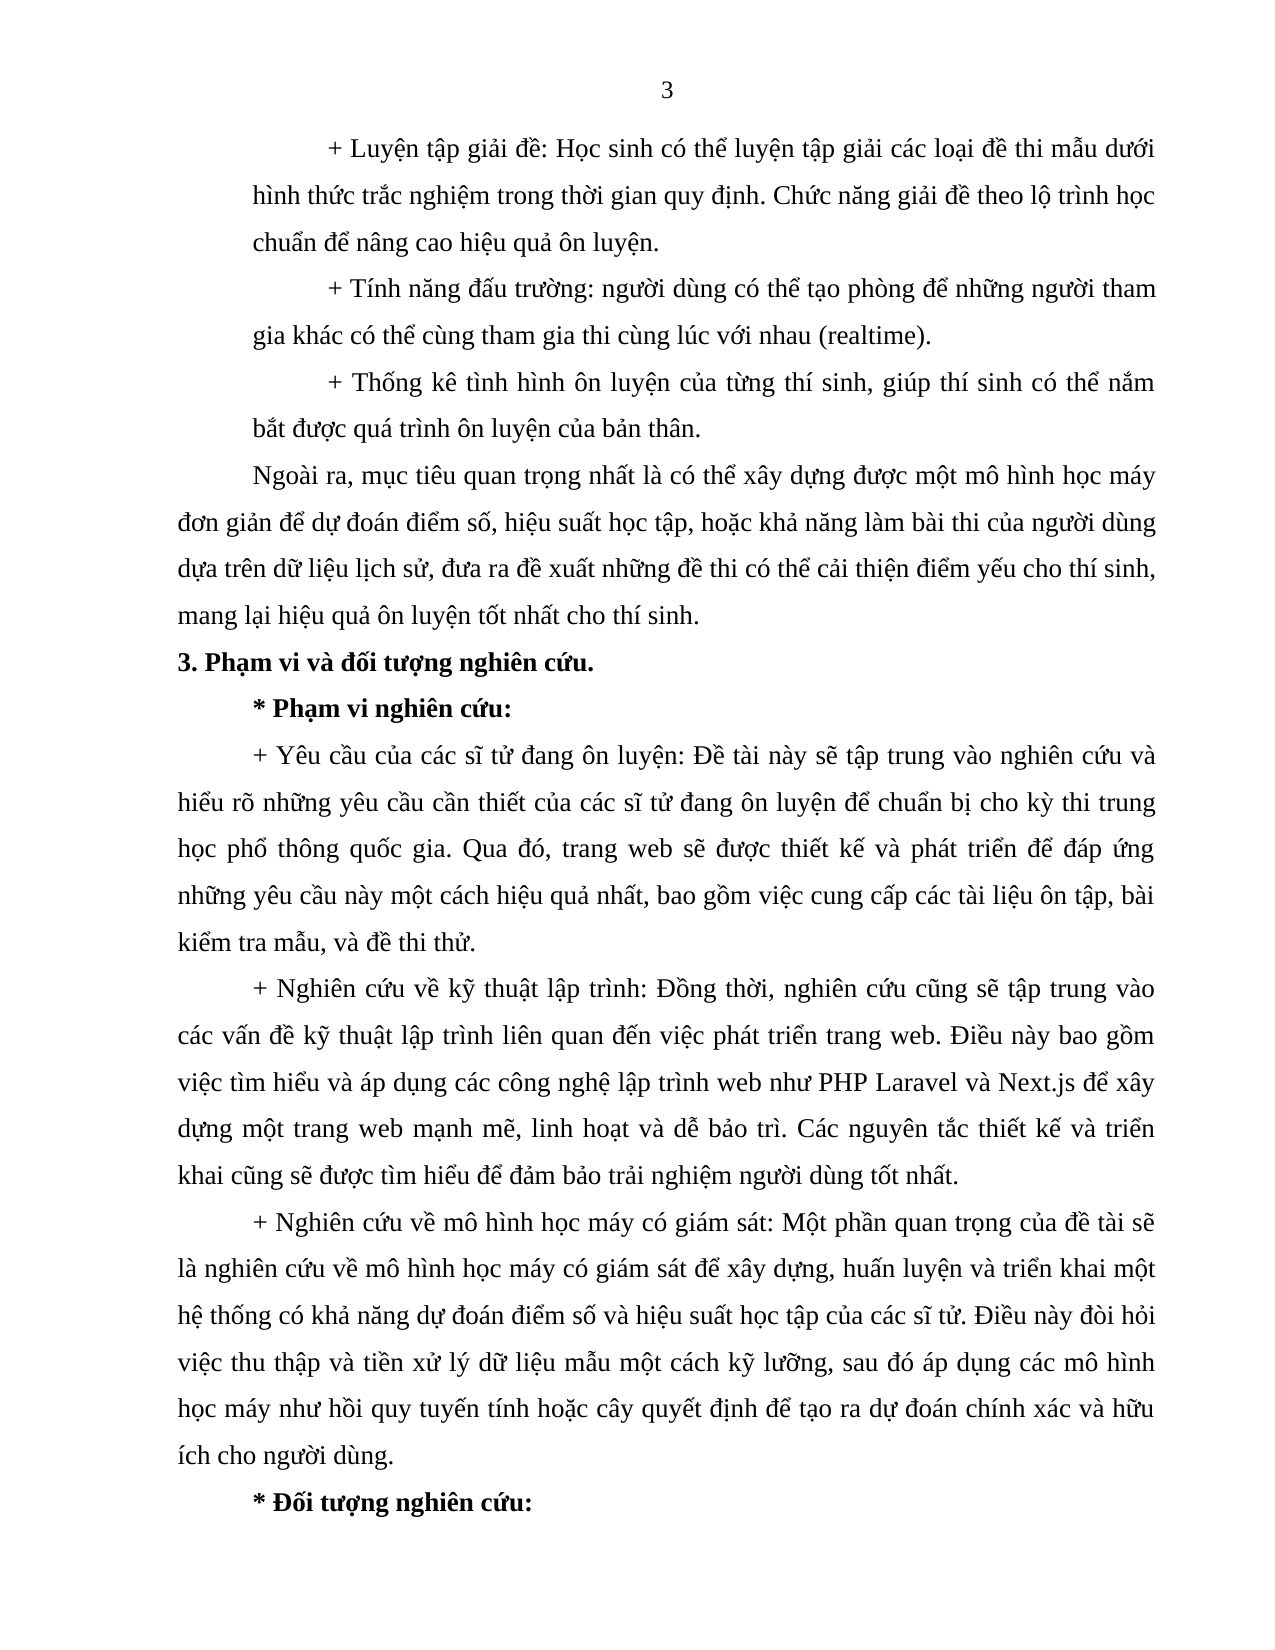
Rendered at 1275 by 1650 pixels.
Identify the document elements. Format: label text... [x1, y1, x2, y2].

text + Luyện tập giải đề: Học sinh có thể luyện tập giải các loại đề thi mẫu dưới hình thức trắc nghiệm trong thời gian quy định. Chức năng giải đề theo lộ trình học chuẩn để nâng cao hiệu quả ôn luyện. [252, 132, 1157, 257]
text Ngoài ra, mục tiêu quan trọng nhất là có thể xây dựng được một mô hình học máy đơn giản để dự đoán điểm số, hiệu suất học tập, hoặc khả năng làm bài thi của người dùng dựa trên dữ liệu lịch sử, đưa ra đề xuất những đề thi có thể cải thiện điểm yếu cho thí sinh, mang lại hiệu quả ôn luyện tốt nhất cho thí sinh. [177, 459, 1157, 630]
text + Nghiên cứu về kỹ thuật lập trình: Đồng thời, nghiên cứu cũng sẽ tập trung vào các vấn đề kỹ thuật lập trình liên quan đến việc phát triển trang web. Điều này bao gồm việc tìm hiểu và áp dụng các công nghệ lập trình web như PHP Laravel và Next.js để xây dựng một trang web mạnh mẽ, linh hoạt và dễ bảo trì. Các nguyên tắc thiết kế và triển khai cũng sẽ được tìm hiểu để đảm bảo trải nghiệm người dùng tốt nhất. [177, 972, 1157, 1190]
text * Đối tượng nghiên cứu: [177, 1486, 1157, 1517]
text + Nghiên cứu về mô hình học máy có giám sát: Một phần quan trọng của đề tài sẽ là nghiên cứu về mô hình học máy có giám sát để xây dựng, huấn luyện và triển khai một hệ thống có khả năng dự đoán điểm số và hiệu suất học tập của các sĩ tử. Điều này đòi hỏi việc thu thập và tiền xử lý dữ liệu mẫu một cách kỹ lưỡng, sau đó áp dụng các mô hình học máy như hồi quy tuyến tính hoặc cây quyết định để tạo ra dự đoán chính xác và hữu ích cho người dùng. [177, 1206, 1157, 1470]
text * Phạm vi nghiên cứu: [177, 692, 1157, 724]
text + Tính năng đấu trường: người dùng có thể tạo phòng để những người tham gia khác có thể cùng tham gia thi cùng lúc với nhau (realtime). [252, 272, 1157, 350]
text + Thống kê tình hình ôn luyện của từng thí sinh, giúp thí sinh có thể nắm bắt được quá trình ôn luyện của bản thân. [252, 366, 1157, 444]
text + Yêu cầu của các sĩ tử đang ôn luyện: Đề tài này sẽ tập trung vào nghiên cứu và hiểu rõ những yêu cầu cần thiết của các sĩ tử đang ôn luyện để chuẩn bị cho kỳ thi trung học phổ thông quốc gia. Qua đó, trang web sẽ được thiết kế và phát triển để đáp ứng những yêu cầu này một cách hiệu quả nhất, bao gồm việc cung cấp các tài liệu ôn tập, bài kiểm tra mẫu, và đề thi thử. [177, 739, 1157, 957]
subtitle 3. Phạm vi và đối tượng nghiên cứu. [177, 646, 1157, 677]
